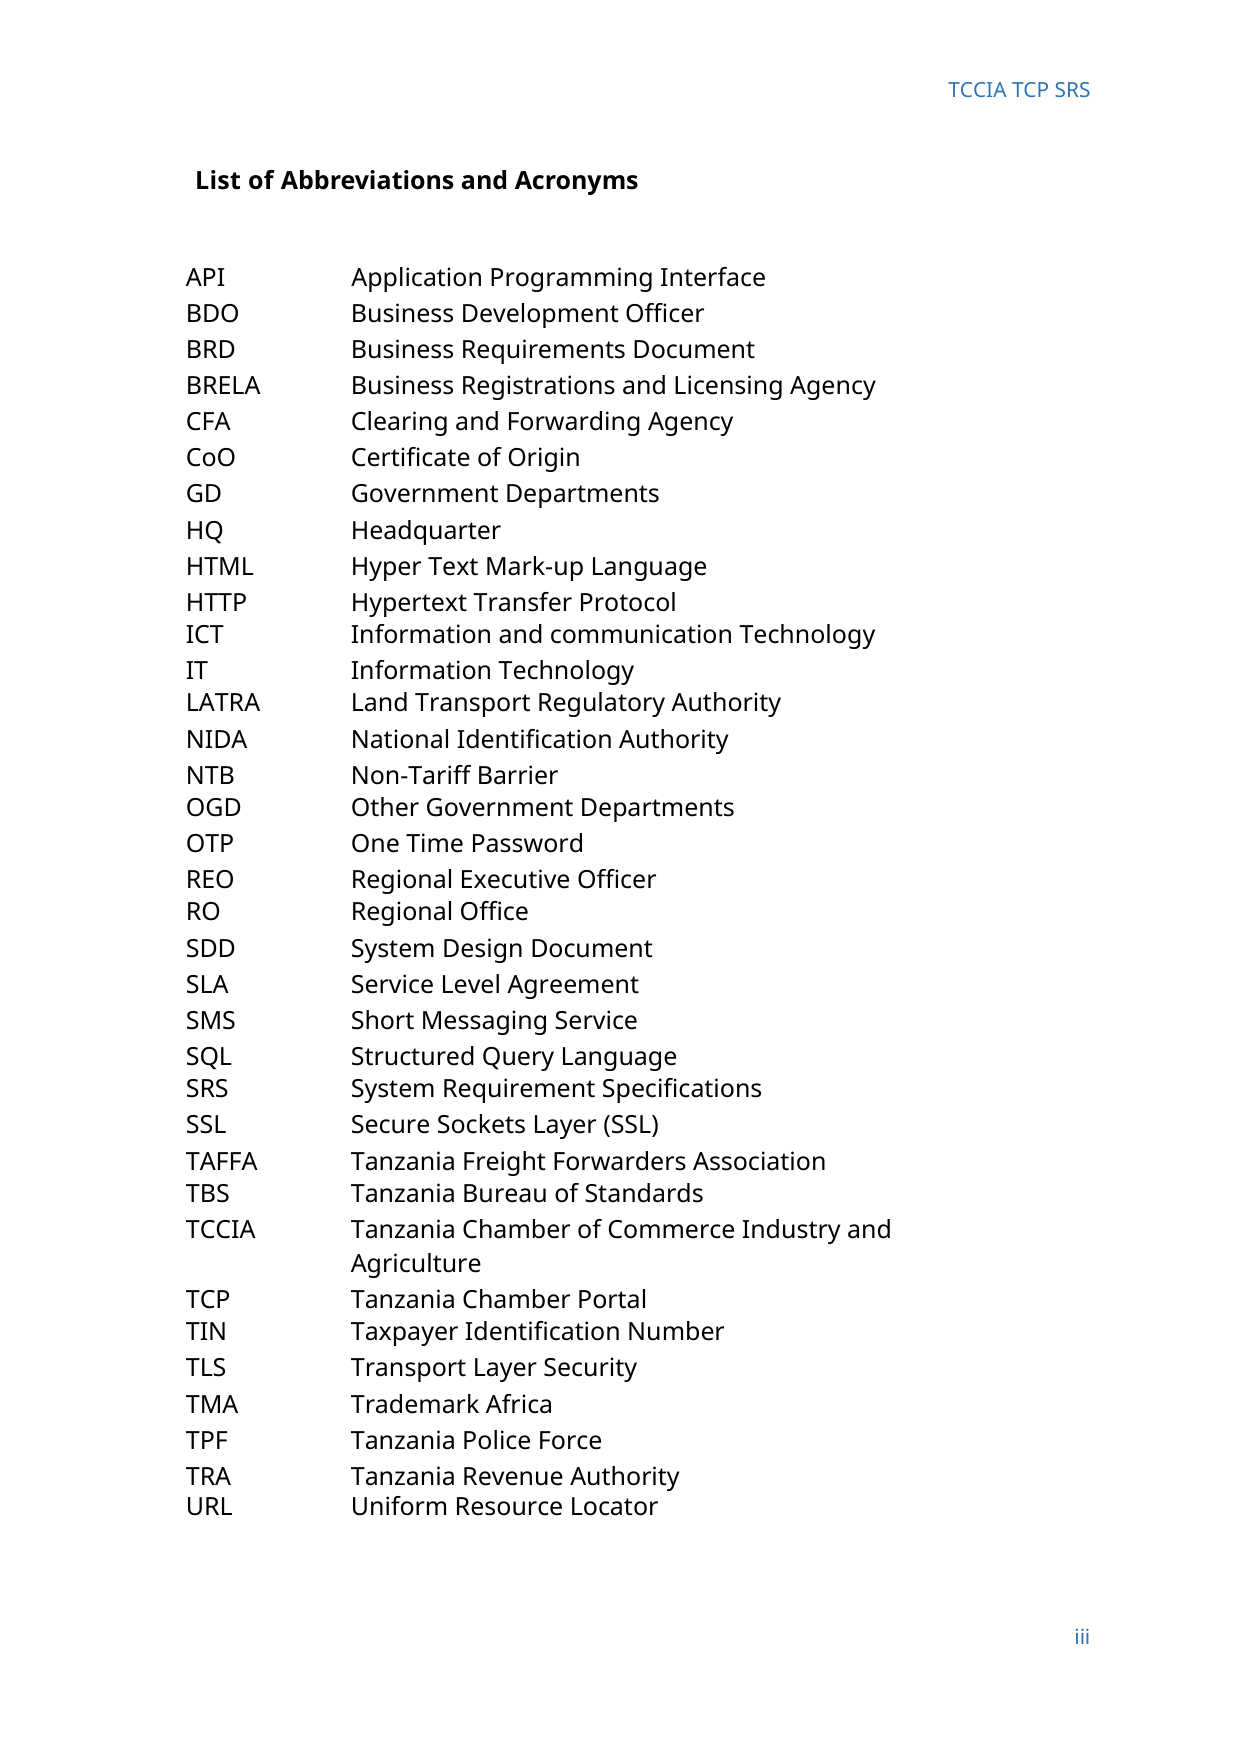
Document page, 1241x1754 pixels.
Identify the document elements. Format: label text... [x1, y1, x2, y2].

table_cell BDO [165, 294, 308, 329]
table_cell NTB [165, 755, 308, 792]
table_cell National Identification Authority [308, 719, 1006, 755]
table_cell Service Level Agreement [308, 964, 1006, 1001]
subtitle List of Abbreviations and Acronyms [195, 162, 1090, 197]
table_cell TCCIA [165, 1210, 308, 1280]
table_cell NIDA [165, 719, 308, 755]
table_cell IT [165, 651, 308, 687]
table_cell SMS [165, 1001, 308, 1037]
table_cell Business Registrations and Licensing Agency [308, 366, 1006, 402]
table_cell TIN [165, 1316, 308, 1348]
table_cell OGD [165, 792, 308, 824]
table_cell Other Government Departments [308, 792, 1006, 824]
table_cell TRA [165, 1457, 308, 1493]
table_cell Tanzania Chamber Portal [308, 1280, 1006, 1316]
table_cell Tanzania Chamber of Commerce Industry and Agriculture [308, 1210, 1006, 1280]
table_cell BRELA [165, 366, 308, 402]
table_cell Tanzania Freight Forwarders Association [308, 1141, 1006, 1177]
table_cell Land Transport Regulatory Authority [308, 687, 1006, 719]
table_cell GD [165, 474, 308, 510]
table_cell Information and communication Technology [308, 619, 1006, 651]
table_cell Business Development Officer [308, 294, 1006, 329]
table_cell TAFFA [165, 1141, 308, 1177]
table_cell One Time Password [308, 824, 1006, 860]
table_cell Regional Executive Officer [308, 860, 1006, 896]
table_cell Uniform Resource Locator [308, 1493, 1006, 1523]
table_cell Taxpayer Identification Number [308, 1316, 1006, 1348]
table_cell BRD [165, 329, 308, 366]
table_cell URL [165, 1493, 308, 1523]
table_cell SQL [165, 1037, 308, 1073]
table_cell SSL [165, 1105, 308, 1141]
table_cell HTTP [165, 583, 308, 618]
table_cell LATRA [165, 687, 308, 719]
table_cell TLS [165, 1348, 308, 1384]
table_cell SDD [165, 928, 308, 964]
table_cell System Design Document [308, 928, 1006, 964]
table_cell ICT [165, 619, 308, 651]
table_cell Certificate of Origin [308, 438, 1006, 474]
table_cell Government Departments [308, 474, 1006, 510]
table_cell Clearing and Forwarding Agency [308, 402, 1006, 438]
table_cell OTP [165, 824, 308, 860]
table_cell Tanzania Police Force [308, 1420, 1006, 1457]
table_cell Transport Layer Security [308, 1348, 1006, 1384]
table_cell Regional Office [308, 896, 1006, 928]
table_cell SRS [165, 1073, 308, 1105]
table_header API [165, 266, 308, 293]
table_cell HTML [165, 546, 308, 582]
table_cell Trademark Africa [308, 1384, 1006, 1420]
table_cell CFA [165, 402, 308, 438]
table_cell HQ [165, 510, 308, 546]
table_cell RO [165, 896, 308, 928]
table_cell Business Requirements Document [308, 329, 1006, 366]
table_cell Headquarter [308, 510, 1006, 546]
table_header Application Programming Interface [308, 266, 1006, 293]
table_cell SLA [165, 964, 308, 1001]
table_cell Information Technology [308, 651, 1006, 687]
table_cell TPF [165, 1420, 308, 1457]
table_cell Non-Tariff Barrier [308, 755, 1006, 792]
table_cell CoO [165, 438, 308, 474]
table_cell Tanzania Revenue Authority [308, 1457, 1006, 1493]
table_cell TBS [165, 1177, 308, 1209]
table_cell System Requirement Specifications [308, 1073, 1006, 1105]
table_cell Hypertext Transfer Protocol [308, 583, 1006, 618]
table_cell TCP [165, 1280, 308, 1316]
table_cell Hyper Text Mark-up Language [308, 546, 1006, 582]
table_cell Secure Sockets Layer (SSL) [308, 1105, 1006, 1141]
table_cell REO [165, 860, 308, 896]
table_cell Tanzania Bureau of Standards [308, 1177, 1006, 1209]
table_cell TMA [165, 1384, 308, 1420]
table_cell Structured Query Language [308, 1037, 1006, 1073]
table_cell Short Messaging Service [308, 1001, 1006, 1037]
